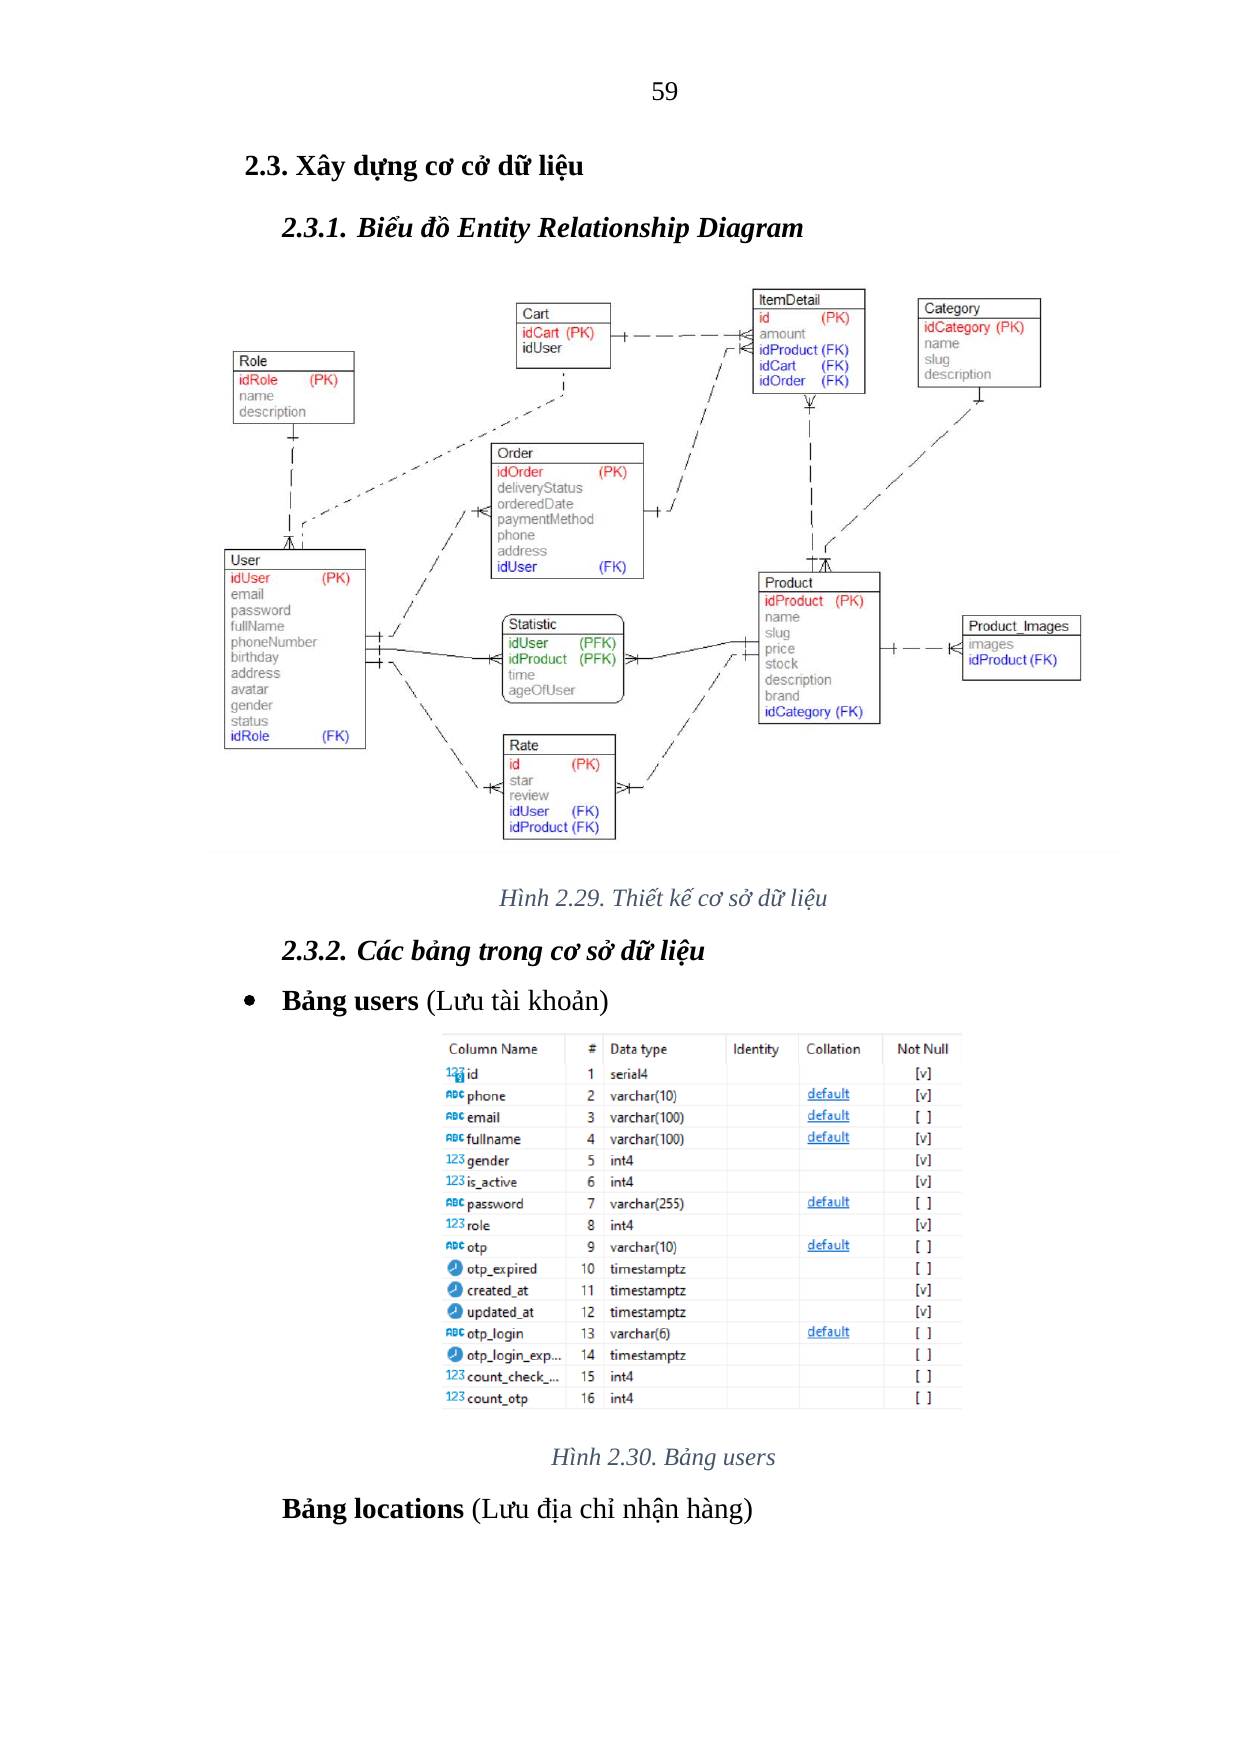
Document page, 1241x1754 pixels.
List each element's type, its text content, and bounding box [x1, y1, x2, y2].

subtitle Các bảng trong cơ sở dữ liệu [282, 933, 1122, 966]
subtitle Biểu đồ Entity Relationship Diagram [282, 211, 1122, 244]
subtitle Xây dựng cơ cở dữ liệu [244, 148, 1122, 181]
picture [442, 1033, 962, 1410]
list Bảng locations (Lưu địa chỉ nhận hàng) [282, 1492, 1122, 1525]
picture [206, 260, 1123, 852]
list Bảng users (Lưu tài khoản) [244, 983, 1122, 1017]
